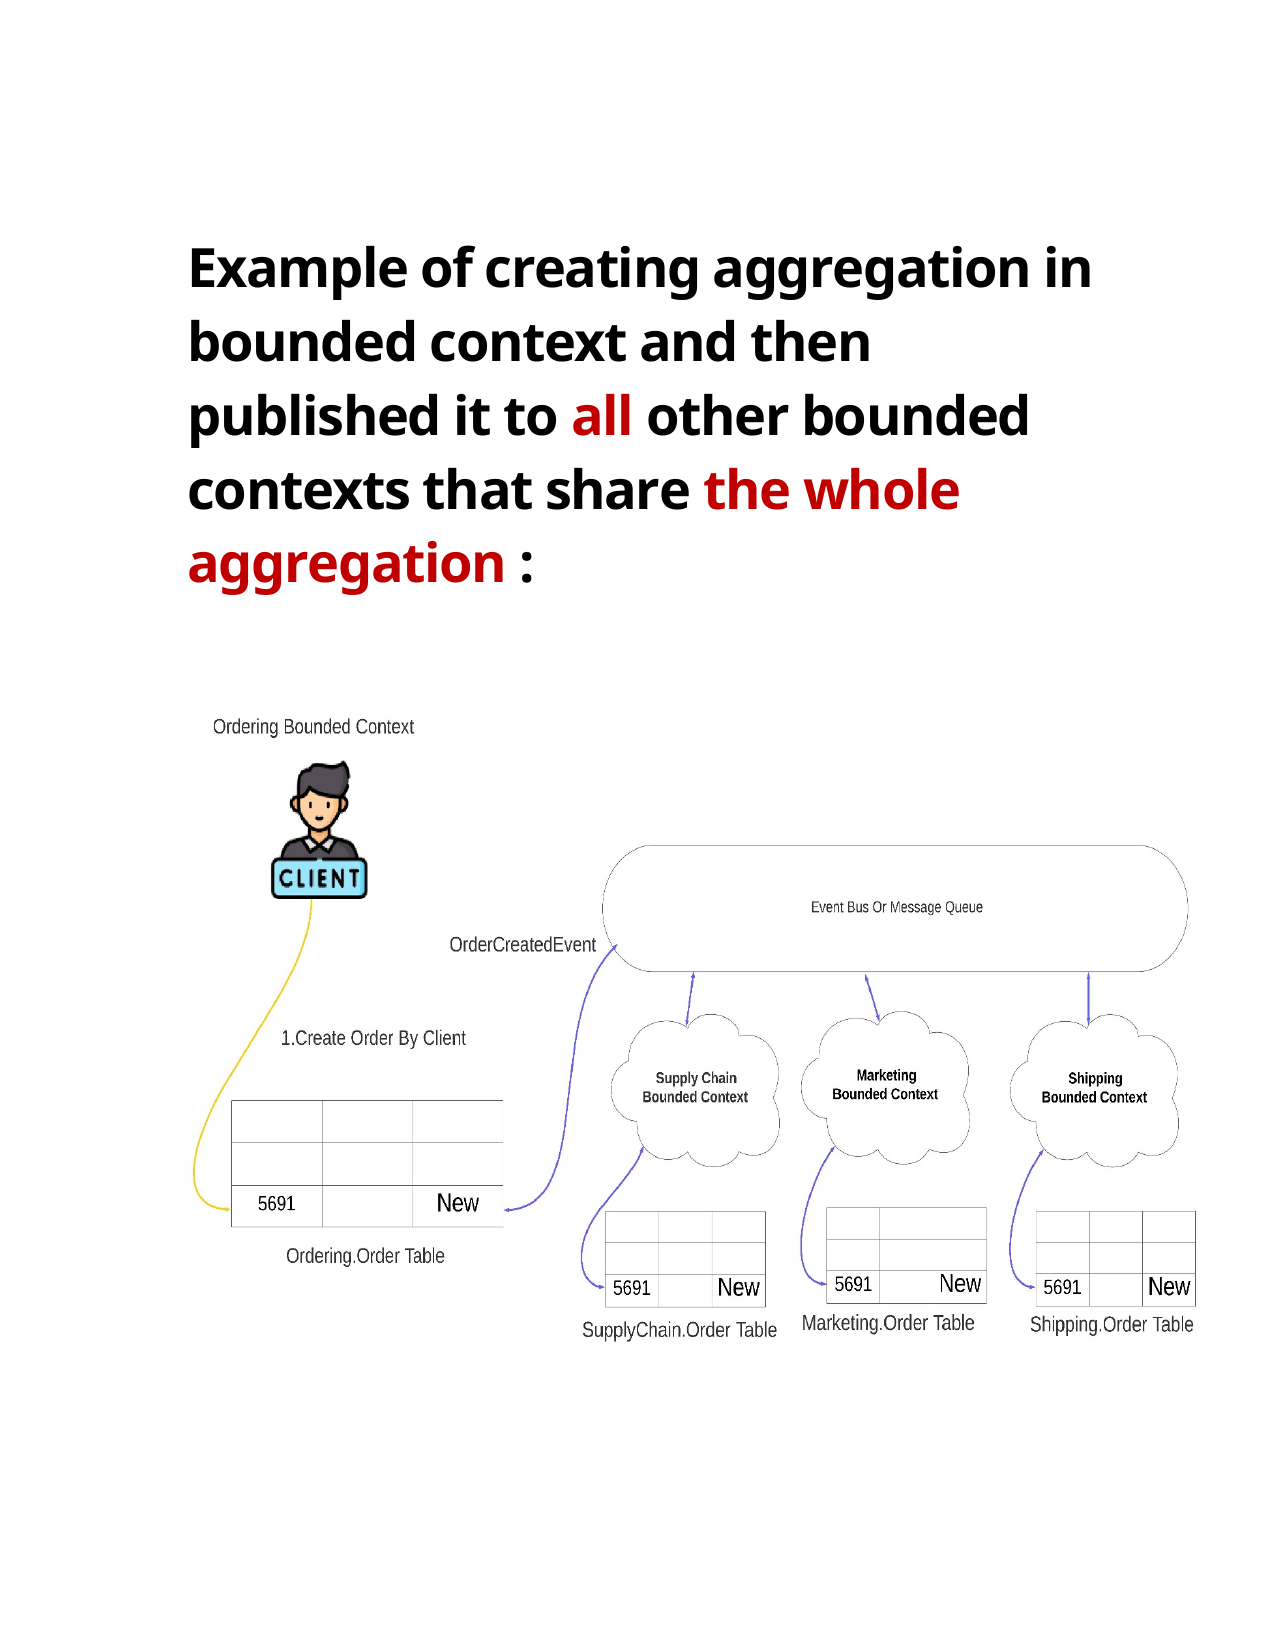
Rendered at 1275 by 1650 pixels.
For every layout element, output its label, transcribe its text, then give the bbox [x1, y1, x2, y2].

picture [187, 696, 1240, 1354]
text Example of creating aggregation in bounded context and then published it to all other bounded contexts that share the whole aggregation : [187, 230, 1125, 599]
